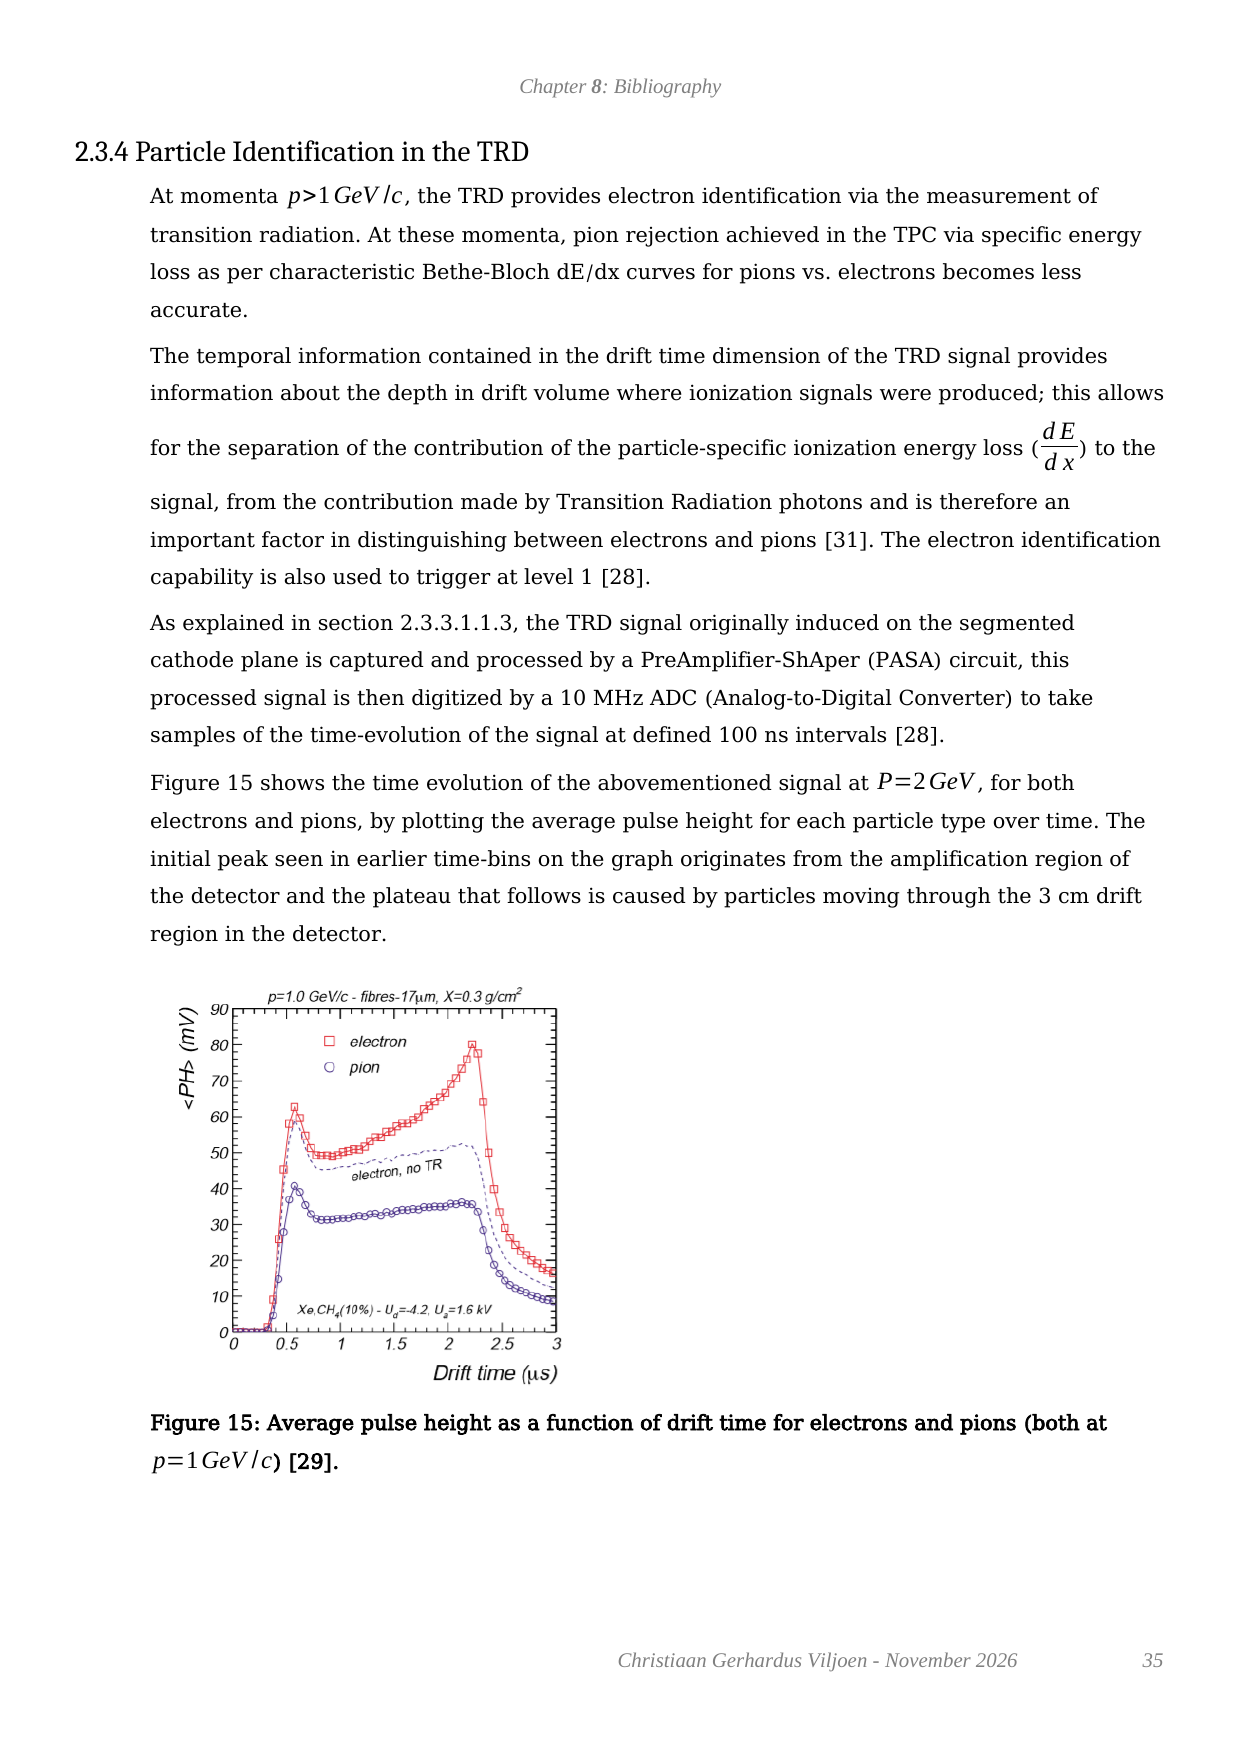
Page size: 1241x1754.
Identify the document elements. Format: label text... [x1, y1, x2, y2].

text The temporal information contained in the drift time dimension of the TRD signal provides information about the depth in drift volume where ionization signals were produced; this allows for the separation of the contribution of the particle-specific ionization energy loss () to the signal, from the contribution made by Transition Radiation photons and is therefore an important factor in distinguishing between electrons and pions . The electron identification capability is also used to trigger at level 1 . [150, 342, 1165, 589]
picture [163, 966, 599, 1389]
text Figure 10 shows the time evolution of the abovementioned signal at , for both electrons and pions, by plotting the average pulse height for each particle type over time. The initial peak seen in earlier time-bins on the graph originates from the amplification region of the detector and the plateau that follows is caused by particles moving through the 3 cm drift region in the detector. [150, 768, 1165, 946]
text Figure 15: Average pulse height as a function of drift time for electrons and pions (both at ). [150, 1409, 1165, 1474]
text At momenta , the TRD provides electron identification via the measurement of transition radiation. At these momenta, pion rejection achieved in the TPC via specific energy loss as per characteristic Bethe-Bloch dE/dx curves for pions vs. electrons becomes less accurate. [150, 181, 1165, 322]
text As explained in section 2.3.3.1.1.3, the TRD signal originally induced on the segmented cathode plane is captured and processed by a PreAmplifier-ShAper (PASA) circuit, this processed signal is then digitized by a 10 MHz ADC (Analog-to-Digital Converter) to take samples of the time-evolution of the signal at defined 100 ns intervals . [150, 610, 1165, 747]
subtitle Particle Identification in the TRD [75, 135, 1165, 169]
